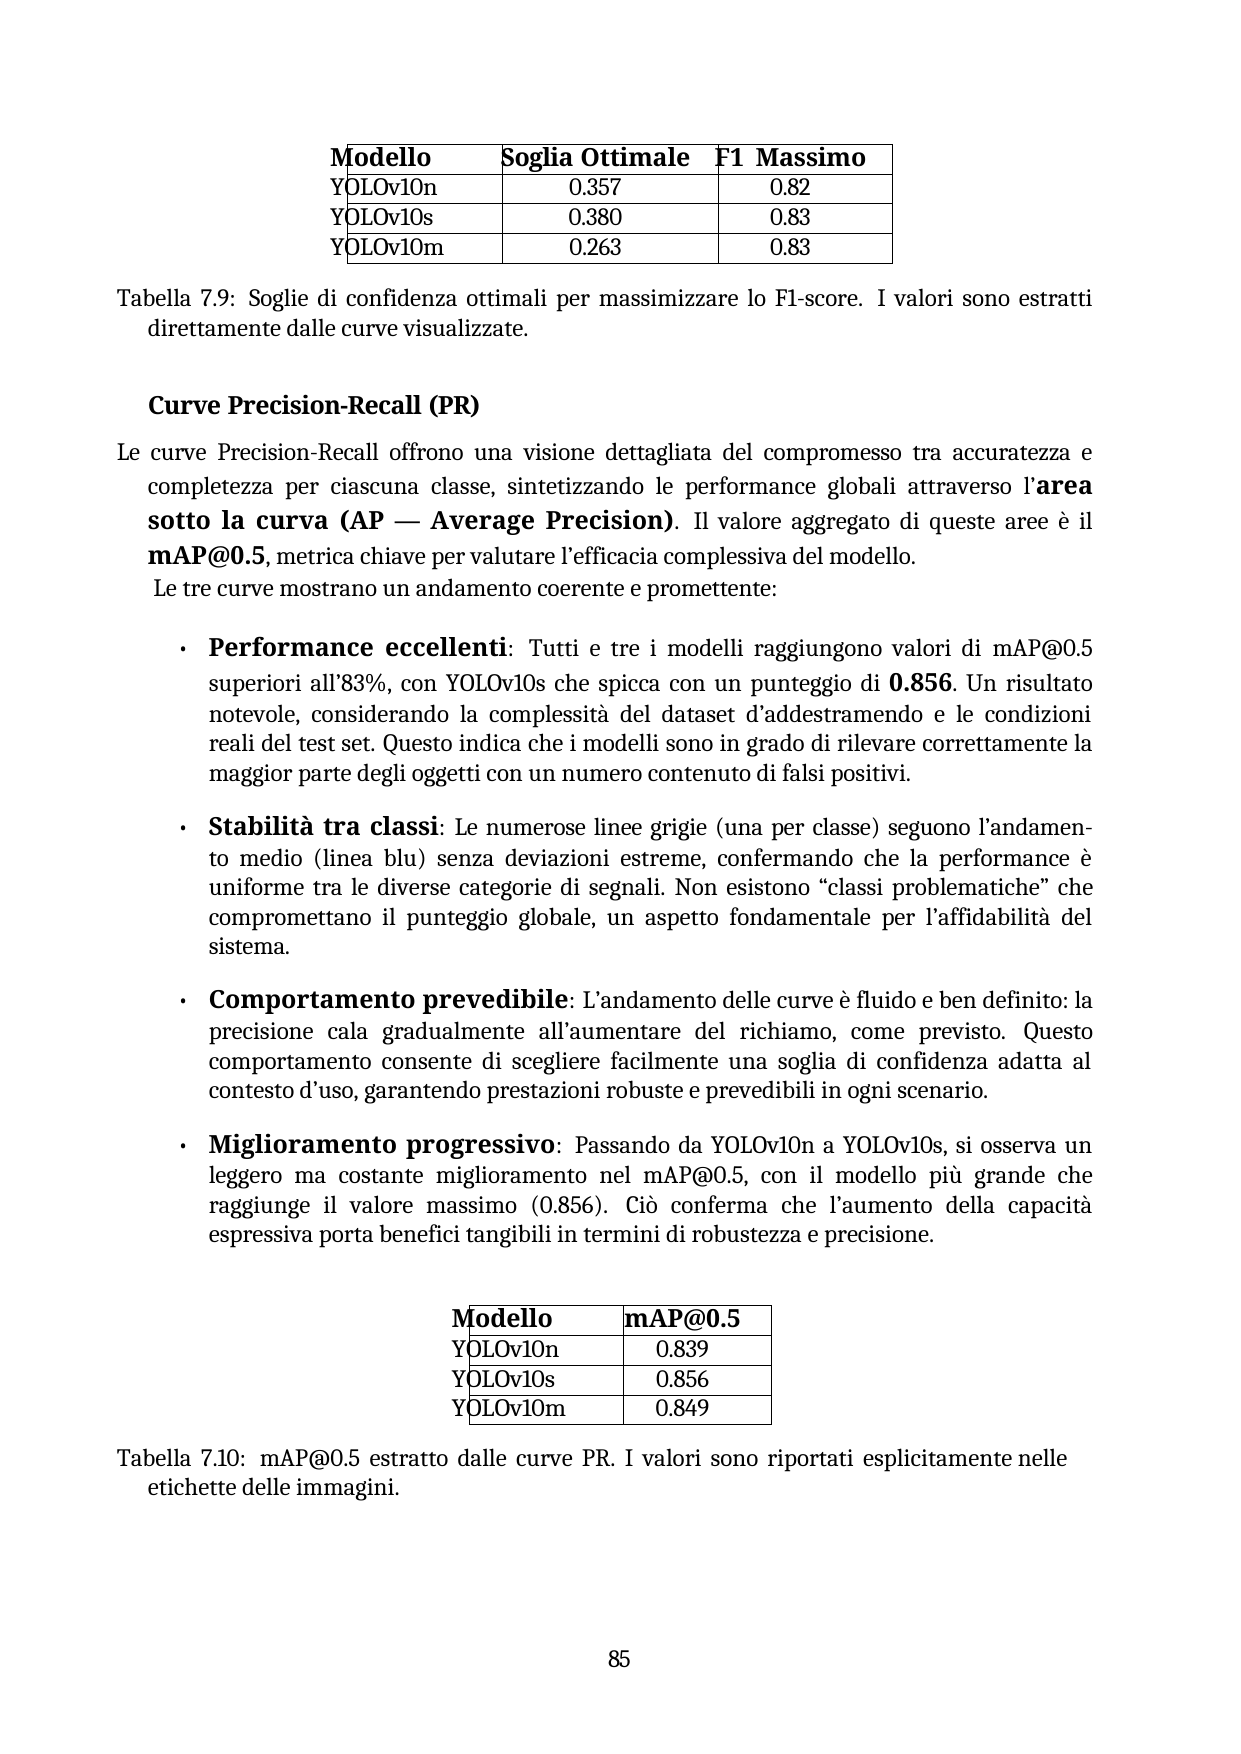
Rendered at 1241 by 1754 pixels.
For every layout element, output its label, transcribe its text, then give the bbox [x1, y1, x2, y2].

table_cell YOLOv10m [348, 234, 502, 263]
table_cell 0.83 [719, 204, 892, 233]
table_cell YOLOv10s [470, 1366, 623, 1394]
table_cell 0.856 [624, 1366, 771, 1394]
table_header mAP@0.5 [624, 1306, 771, 1335]
table_cell 0.83 [719, 234, 892, 263]
table_cell 0.849 [624, 1396, 771, 1424]
list Performance eccellenti: Tutti e tre i modelli raggiungono valori di mAP@0.5 superiori all’83%, con YOLOv10s che spicca con un punteggio di 0.856. Un risultato notevole, considerando la complessità del dataset d’addestramendo e le condizioni reali del test set. Questo indica che i modelli sono in grado di rilevare correttamente la maggior parte degli oggetti con un numero contenuto di falsi positivi. [177, 630, 1093, 788]
text Le curve Precision-Recall offrono una visione dettagliata del compromesso tra accuratezza e completezza per ciascuna classe, sintetizzando le performance globali attraverso l’area sotto la curva (AP — Average Precision). Il valore aggregato di queste aree è il mAP@0.5, metrica chiave per valutare l’efficacia complessiva del modello. [117, 438, 1093, 572]
list Comportamento prevedibile: L’andamento delle curve è fluido e ben definito: la precisione cala gradualmente all’aumentare del richiamo, come previsto. Questo comportamento consente di scegliere facilmente una soglia di confidenza adatta al contesto d’uso, garantendo prestazioni robuste e prevedibili in ogni scenario. [177, 982, 1093, 1105]
text Tabella 7.9: Soglie di confidenza ottimali per massimizzare lo F1-score. I valori sono estratti direttamente dalle curve visualizzate. [117, 284, 1093, 342]
table_cell 0.82 [719, 175, 892, 203]
table_cell 0.839 [624, 1336, 771, 1365]
list Stabilità tra classi: Le numerose linee grigie (una per classe) seguono l’andamen- to medio (linea blu) senza deviazioni estreme, confermando che la performance è uniforme tra le diverse categorie di segnali. Non esistono “classi problematiche” che compromettano il punteggio globale, un aspetto fondamentale per l’affidabilità del sistema. [177, 809, 1093, 961]
table_cell YOLOv10n [470, 1336, 623, 1365]
table_cell YOLOv10s [348, 204, 502, 233]
table_header Soglia Ottimale [503, 145, 718, 173]
table_cell 0.263 [503, 234, 718, 263]
table_cell 0.357 [503, 175, 718, 203]
table_header Modello [348, 145, 502, 173]
table_cell YOLOv10n [348, 175, 502, 203]
table_cell YOLOv10m [470, 1396, 623, 1424]
list Miglioramento progressivo: Passando da YOLOv10n a YOLOv10s, si osserva un leggero ma costante miglioramento nel mAP@0.5, con il modello più grande che raggiunge il valore massimo (0.856). Ciò conferma che l’aumento della capacità espressiva porta benefici tangibili in termini di robustezza e precisione. [177, 1126, 1093, 1249]
text Le tre curve mostrano un andamento coerente e promettente: [153, 573, 1181, 602]
table_header Modello [470, 1306, 623, 1335]
text Tabella 7.10: mAP@0.5 estratto dalle curve PR. I valori sono riportati esplicitamente nelle etichette delle immagini. [117, 1444, 1093, 1502]
subtitle Curve Precision-Recall (PR) [148, 387, 1181, 421]
table_header F1 Massimo [719, 145, 892, 173]
table_cell 0.380 [503, 204, 718, 233]
